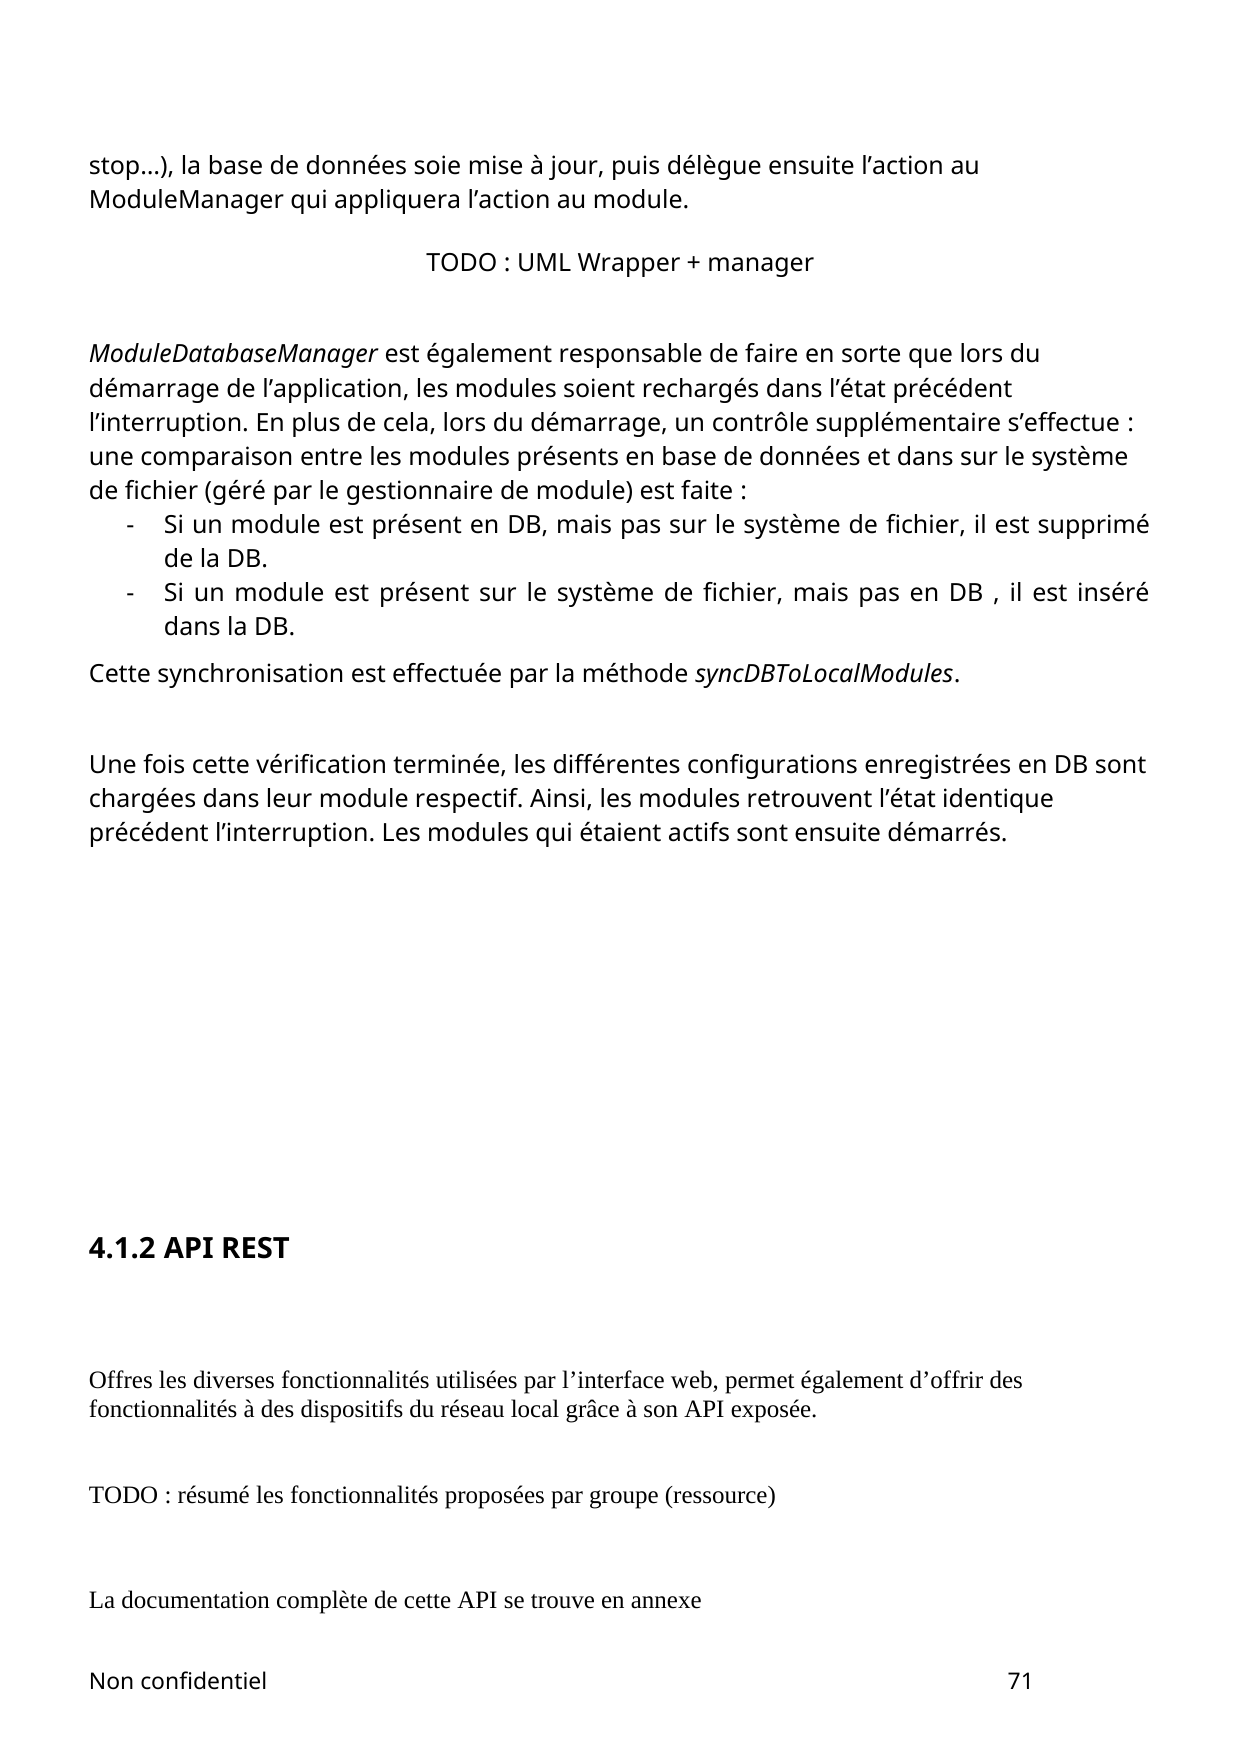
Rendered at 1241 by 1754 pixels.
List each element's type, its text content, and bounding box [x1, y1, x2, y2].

text Cette synchronisation est effectuée par la méthode syncDBToLocalModules. [89, 655, 1152, 689]
list Si un module est présent en DB, mais pas sur le système de fichier, il est supprimé de la DB. [126, 506, 1152, 574]
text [89, 148, 1152, 216]
text ModuleDatabaseManager est également responsable de faire en sorte que lors du démarrage de l’application, les modules soient rechargés dans l’état précédent l’interruption. En plus de cela, lors du démarrage, un contrôle supplémentaire s’effectue : une comparaison entre les modules présents en base de données et dans sur le système de fichier (géré par le gestionnaire de module) est faite : [89, 336, 1152, 506]
list Si un module est présent sur le système de fichier, mais pas en DB , il est inséré dans la DB. [126, 574, 1152, 643]
text Offres les diverses fonctionnalités utilisées par l’interface web, permet également d’offrir des fonctionnalités à des dispositifs du réseau local grâce à son API exposée. [89, 1365, 1152, 1423]
text TODO : UML Wrapper + manager [89, 244, 1152, 279]
text La documentation complète de cette API se trouve en annexe [89, 1586, 1152, 1614]
subtitle API REST [89, 1227, 1152, 1267]
text TODO : résumé les fonctionnalités proposées par groupe (ressource) [89, 1480, 1152, 1509]
text Une fois cette vérification terminée, les différentes configurations enregistrées en DB sont chargées dans leur module respectif. Ainsi, les modules retrouvent l’état identique précédent l’interruption. Les modules qui étaient actifs sont ensuite démarrés. [89, 747, 1152, 849]
